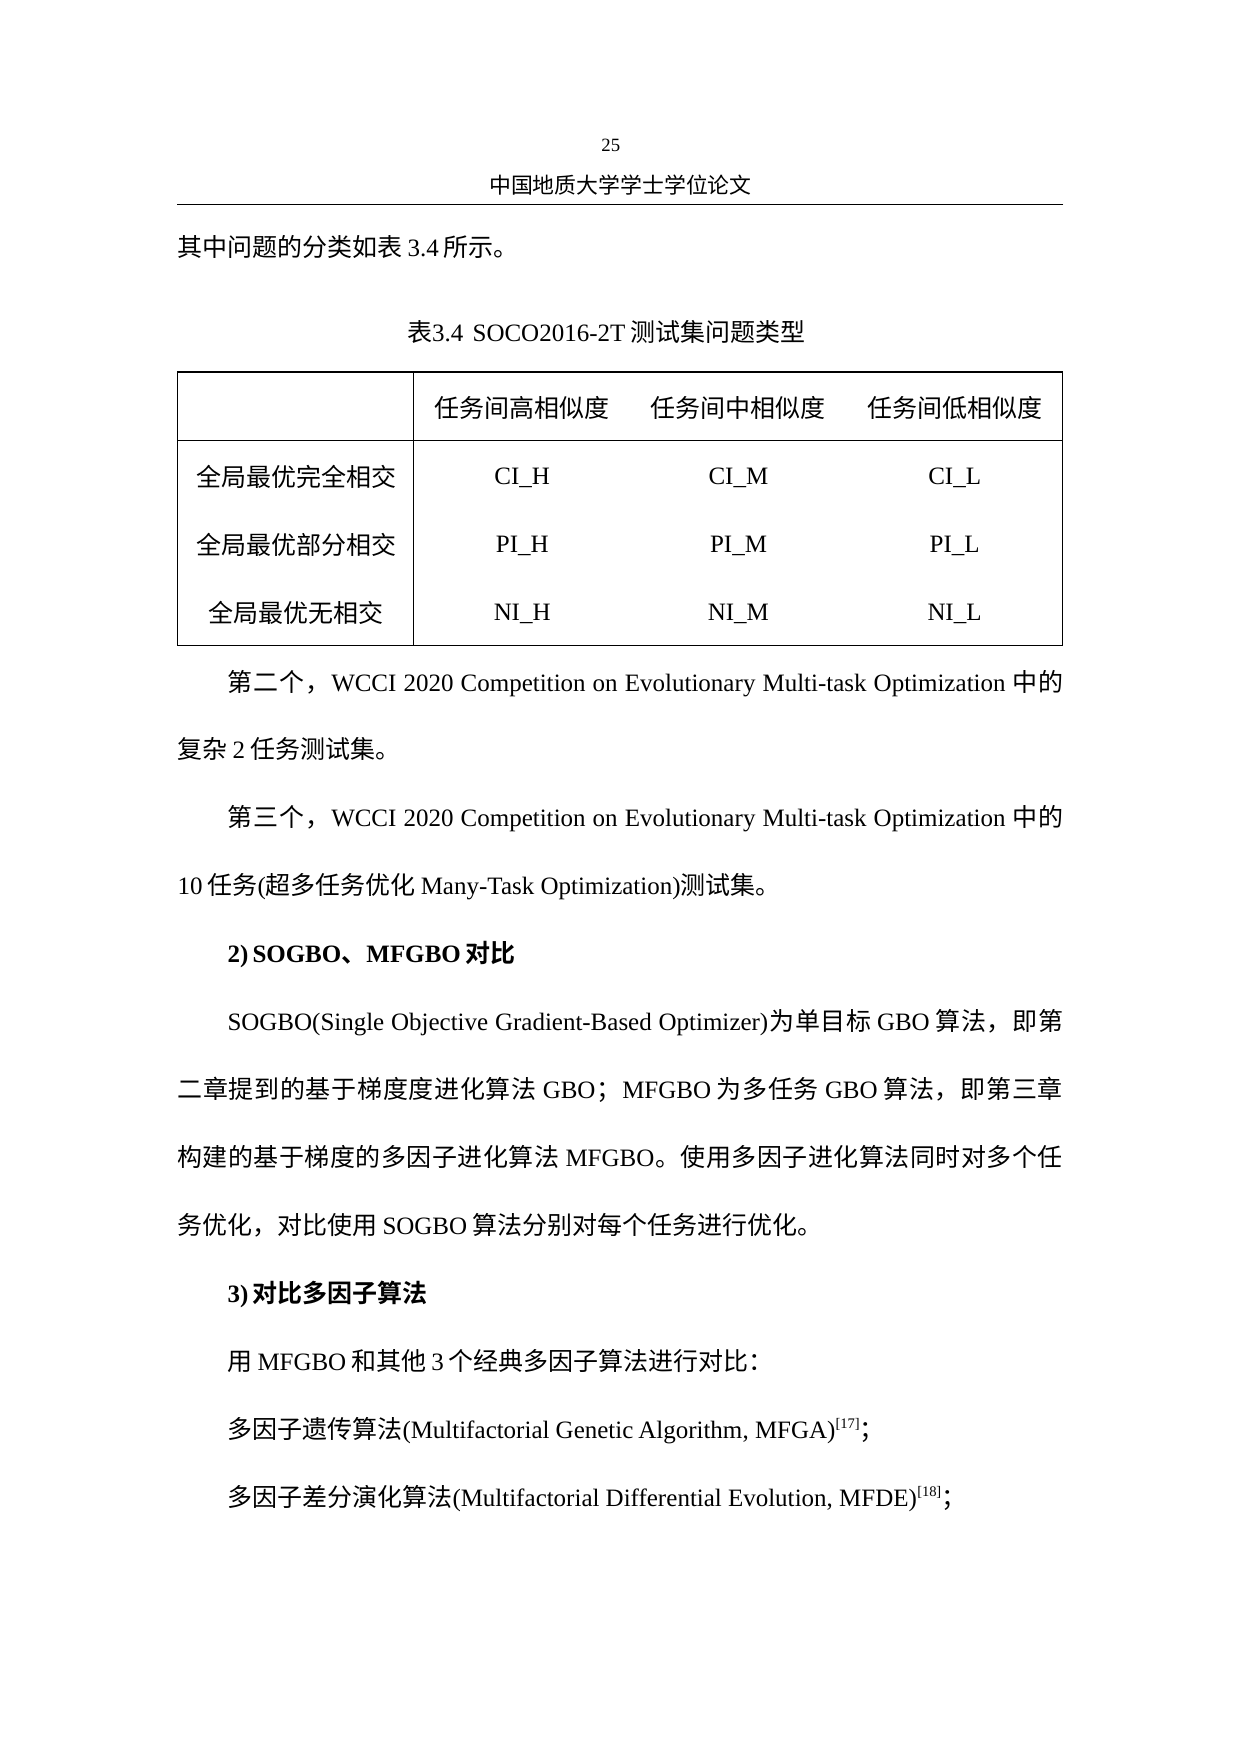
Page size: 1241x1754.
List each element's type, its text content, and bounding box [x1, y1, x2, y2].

table_cell 任务间高相似度 [414, 373, 630, 440]
table_cell PI_L [846, 509, 1062, 577]
text SOGBO(Single Objective Gradient-Based Optimizer)为单目标GBO算法，即第二章提到的基于梯度度进化算法GBO；MFGBO为多任务GBO算法，即第三章构建的基于梯度的多因子进化算法MFGBO。使用多因子进化算法同时对多个任务优化，对比使用SOGBO算法分别对每个任务进行优化。 [177, 986, 1063, 1257]
text 多因子差分演化算法(Multifactorial Differential Evolution, MFDE)[18]； [177, 1461, 1063, 1529]
table_cell 任务间低相似度 [846, 373, 1062, 440]
text 第二个，WCCI 2020 Competition on Evolutionary Multi-task Optimization中的复杂2任务测试集。 [177, 646, 1063, 782]
table_cell 任务间中相似度 [630, 373, 846, 440]
table_cell NI_M [630, 577, 846, 645]
list 对比多因子算法 [177, 1257, 1063, 1325]
table_cell PI_M [630, 509, 846, 577]
table_cell PI_H [414, 509, 630, 577]
table_cell CI_H [414, 441, 630, 509]
table_cell NI_L [846, 577, 1062, 645]
table_cell 全局最优部分相交 [178, 509, 413, 577]
table_cell CI_L [846, 441, 1062, 509]
text 多因子遗传算法(Multifactorial Genetic Algorithm, MFGA)[17]； [177, 1393, 1063, 1461]
table_cell CI_M [630, 441, 846, 509]
text 用MFGBO和其他3个经典多因子算法进行对比： [177, 1325, 1063, 1393]
table_header SOCO2016-2T测试集问题类型 [178, 280, 1062, 371]
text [177, 212, 1063, 280]
table_cell [178, 373, 413, 440]
text 第三个，WCCI 2020 Competition on Evolutionary Multi-task Optimization中的10任务(超多任务优化Many-Task Optimization)测试集。 [177, 782, 1063, 918]
table_cell 全局最优完全相交 [178, 441, 413, 509]
list SOGBO、MFGBO对比 [177, 918, 1063, 986]
table_cell 全局最优无相交 [178, 577, 413, 645]
table_cell NI_H [414, 577, 630, 645]
